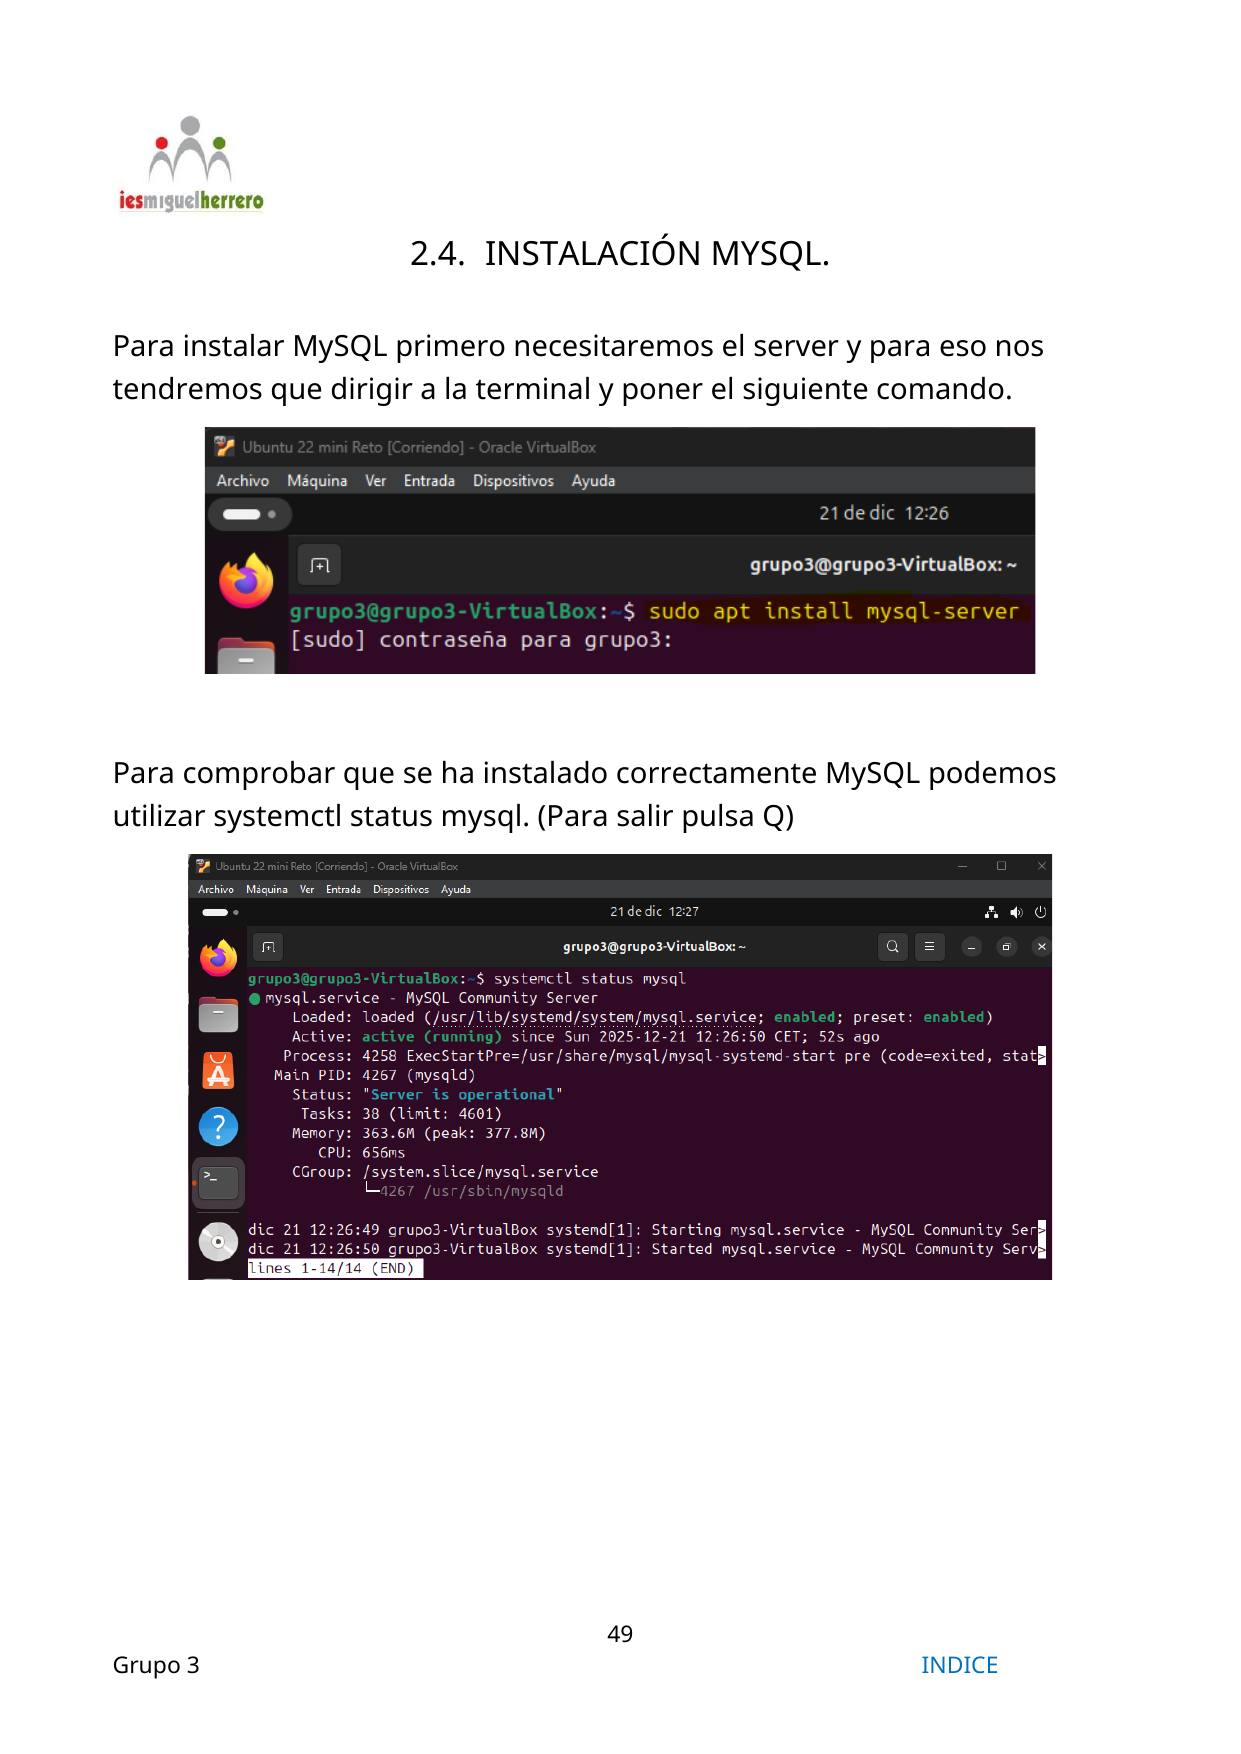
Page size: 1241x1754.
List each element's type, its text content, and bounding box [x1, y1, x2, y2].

picture [204, 427, 1036, 674]
picture [188, 854, 1053, 1280]
subtitle INSTALACIÓN MYSQL. [112, 229, 1128, 275]
picture [112, 105, 267, 226]
text Para instalar MySQL primero necesitaremos el server y para eso nos tendremos que dirigir a la terminal y poner el siguiente comando. [112, 325, 1128, 408]
text Para comprobar que se ha instalado correctamente MySQL podemos utilizar systemctl status mysql. (Para salir pulsa Q) [112, 752, 1128, 834]
